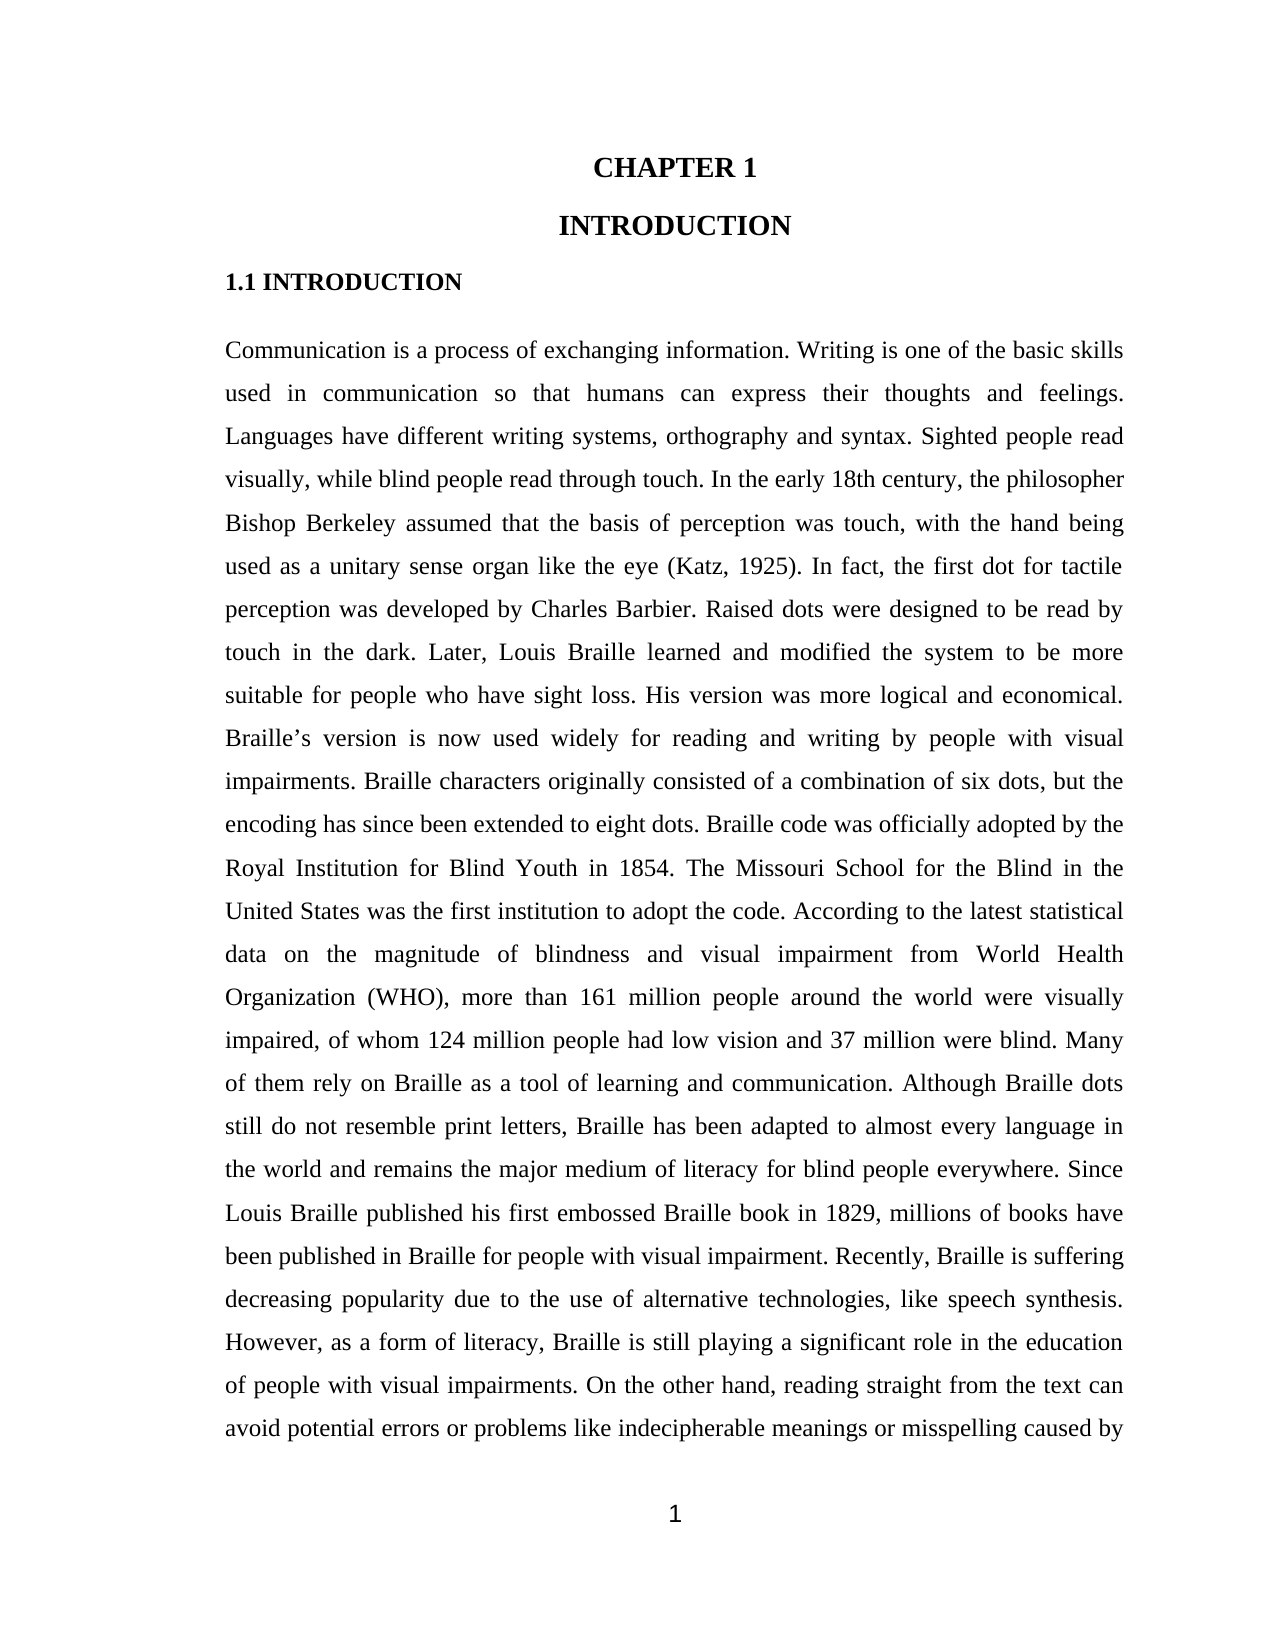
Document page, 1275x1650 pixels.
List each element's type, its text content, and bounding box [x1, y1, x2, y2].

text INTRODUCTION [225, 208, 1125, 242]
text CHAPTER 1 [225, 150, 1125, 183]
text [225, 335, 1125, 1442]
text 1.1 INTRODUCTION [225, 267, 1125, 296]
